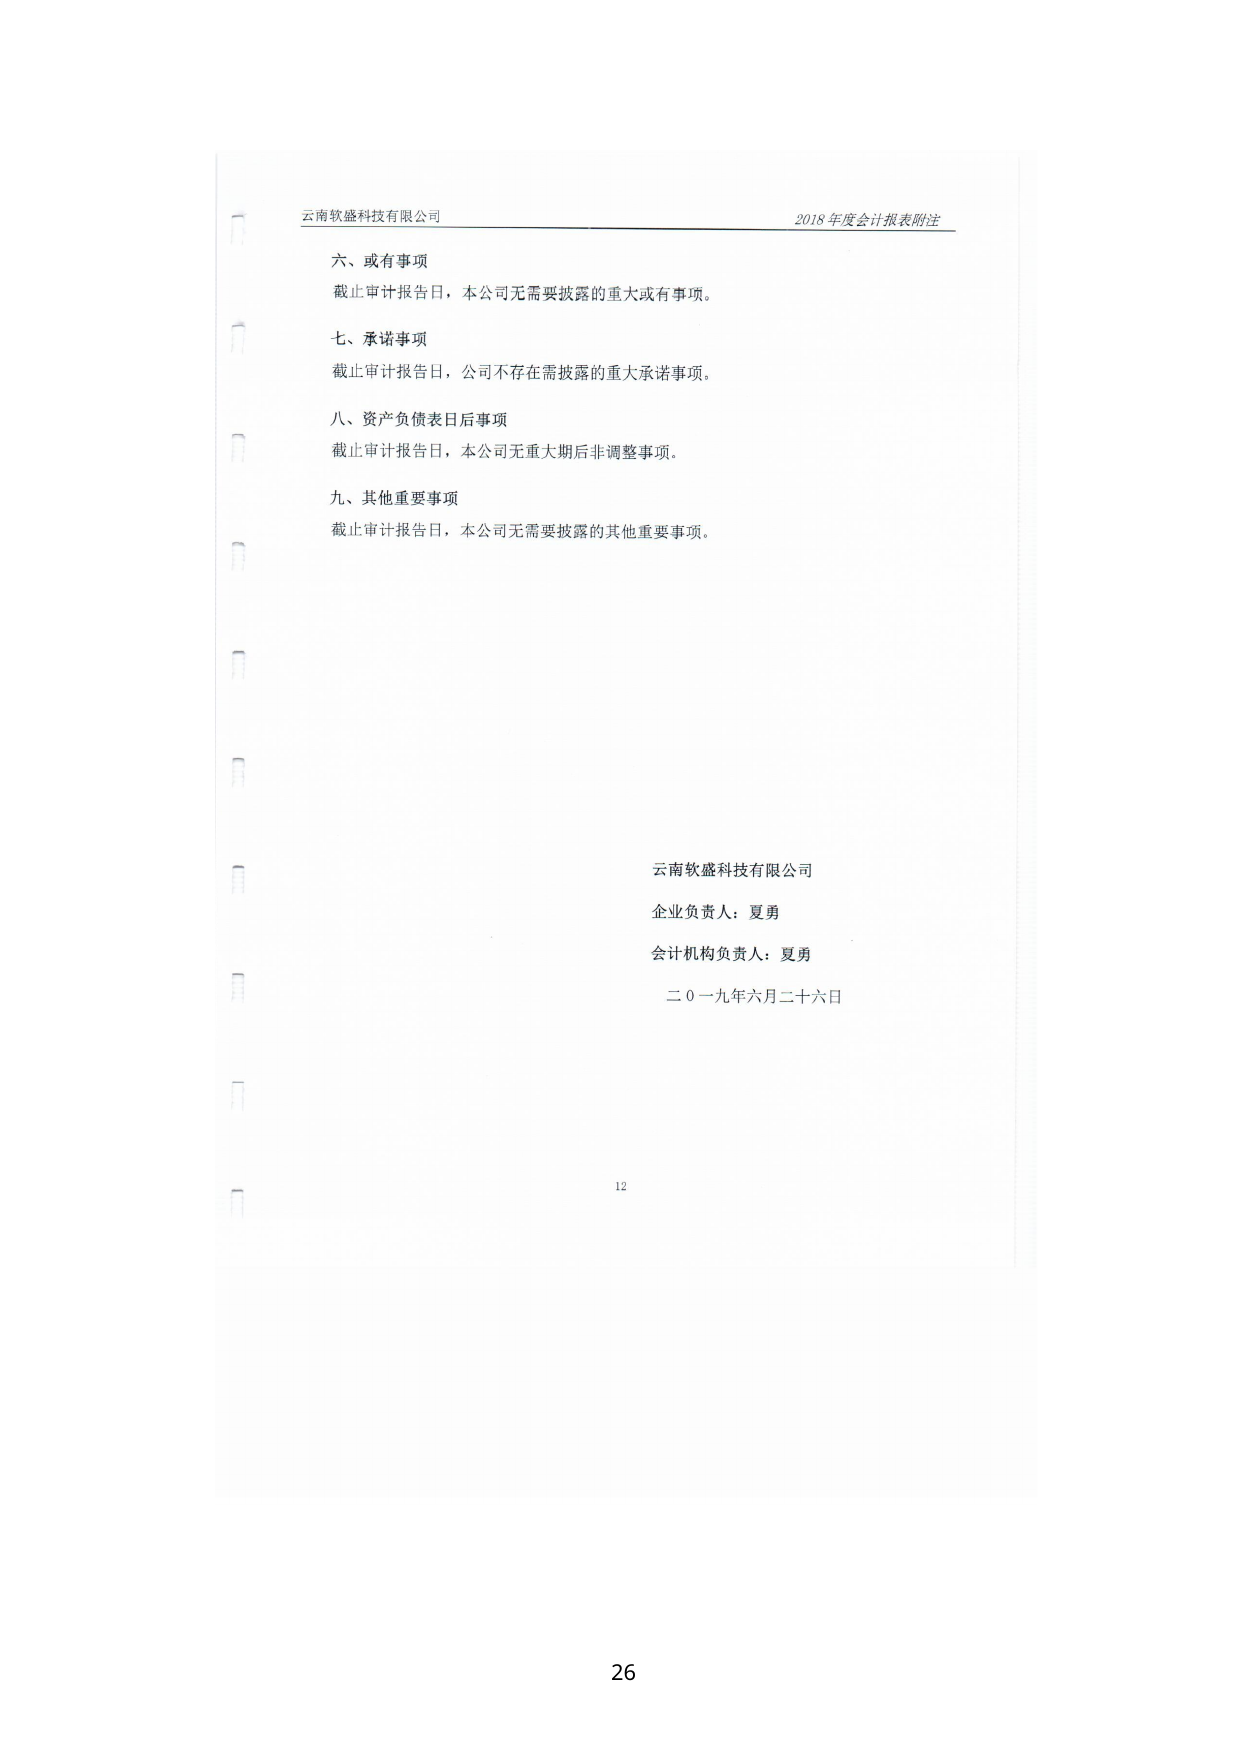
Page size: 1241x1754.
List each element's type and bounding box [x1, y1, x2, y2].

picture [215, 150, 1038, 1505]
